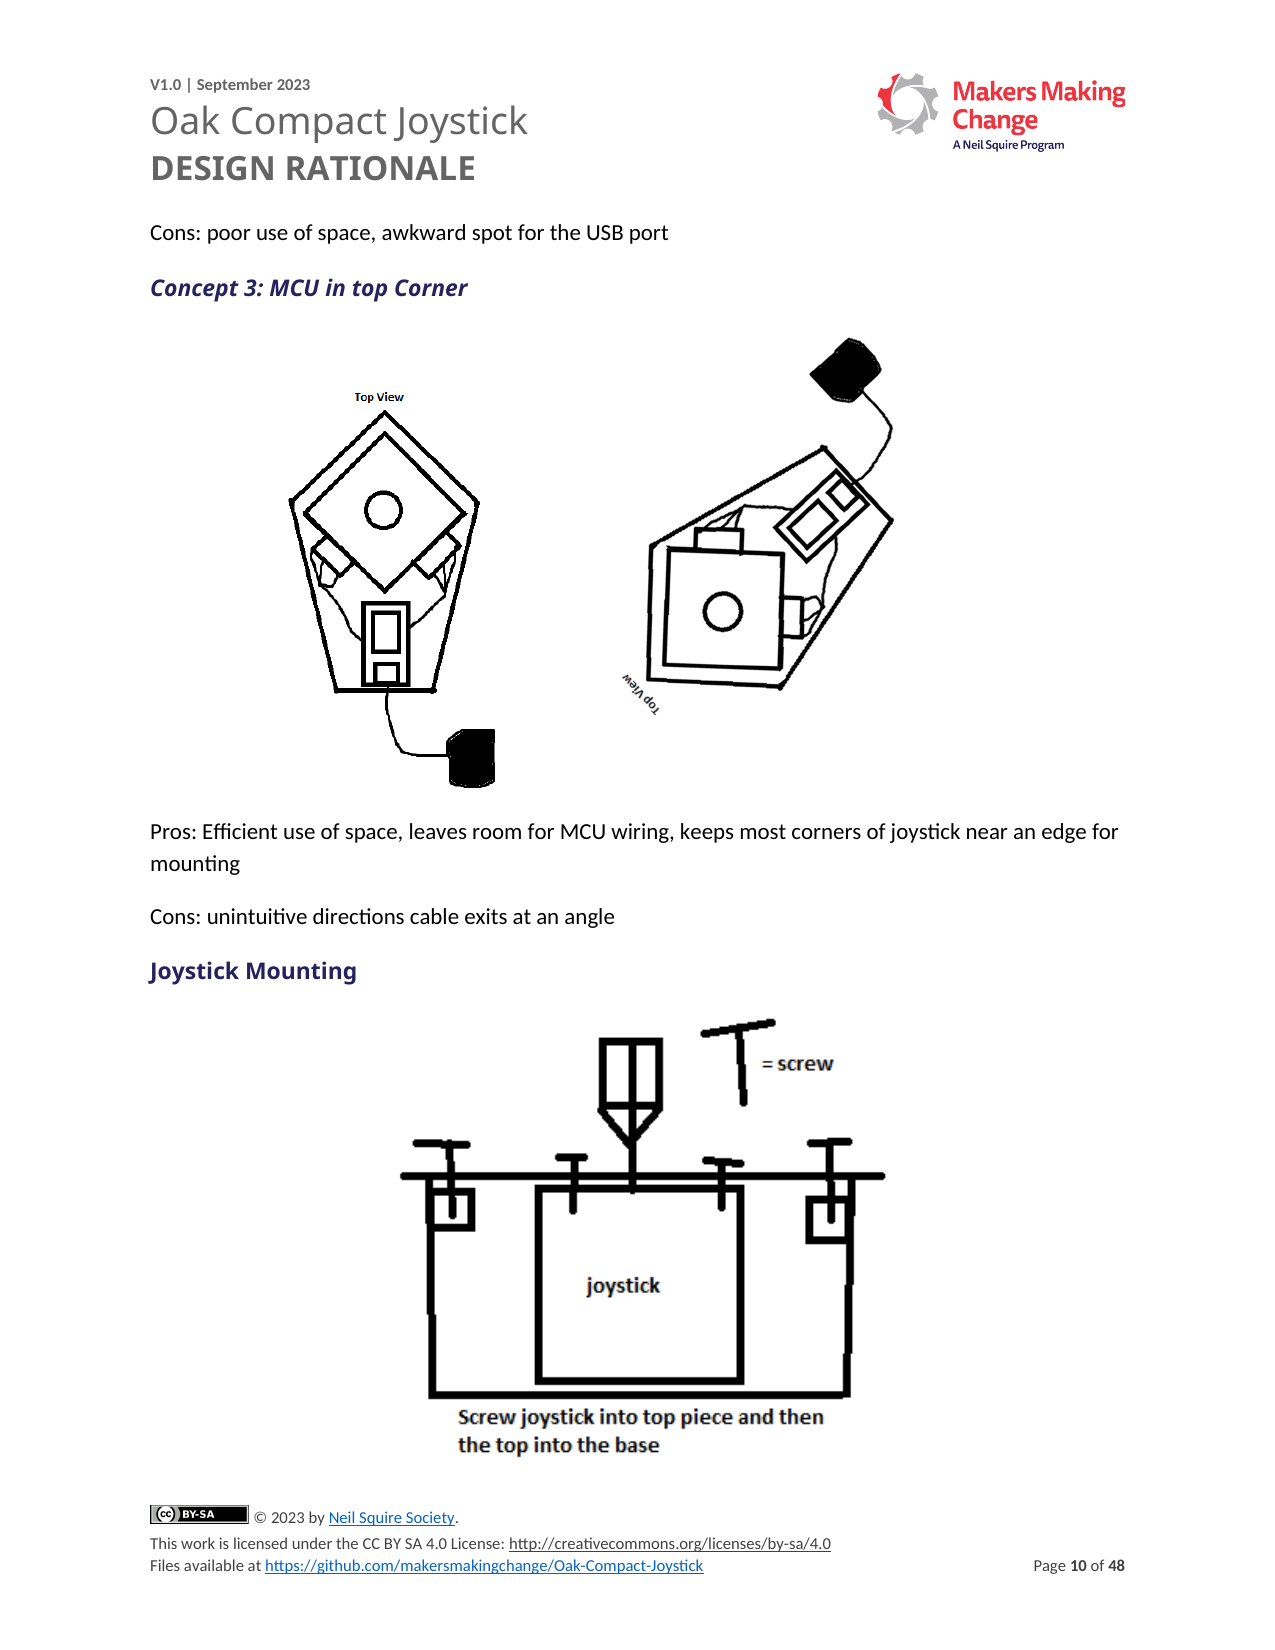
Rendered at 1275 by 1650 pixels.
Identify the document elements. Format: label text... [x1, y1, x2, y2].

picture [272, 375, 522, 792]
text Cons: poor use of space, awkward spot for the USB port [150, 218, 1125, 247]
text Pros: Efficient use of space, leaves room for MCU wiring, keeps most corners of joystick near an edge for mounting [150, 817, 1125, 877]
picture [377, 991, 898, 1476]
subtitle Joystick Mounting [150, 955, 1125, 987]
subtitle Concept 3: MCU in top Corner [150, 272, 1125, 303]
picture [150, 1505, 249, 1524]
text Cons: unintuitive directions cable exits at an angle [150, 902, 1125, 930]
picture [525, 310, 1011, 788]
picture [877, 73, 1125, 152]
